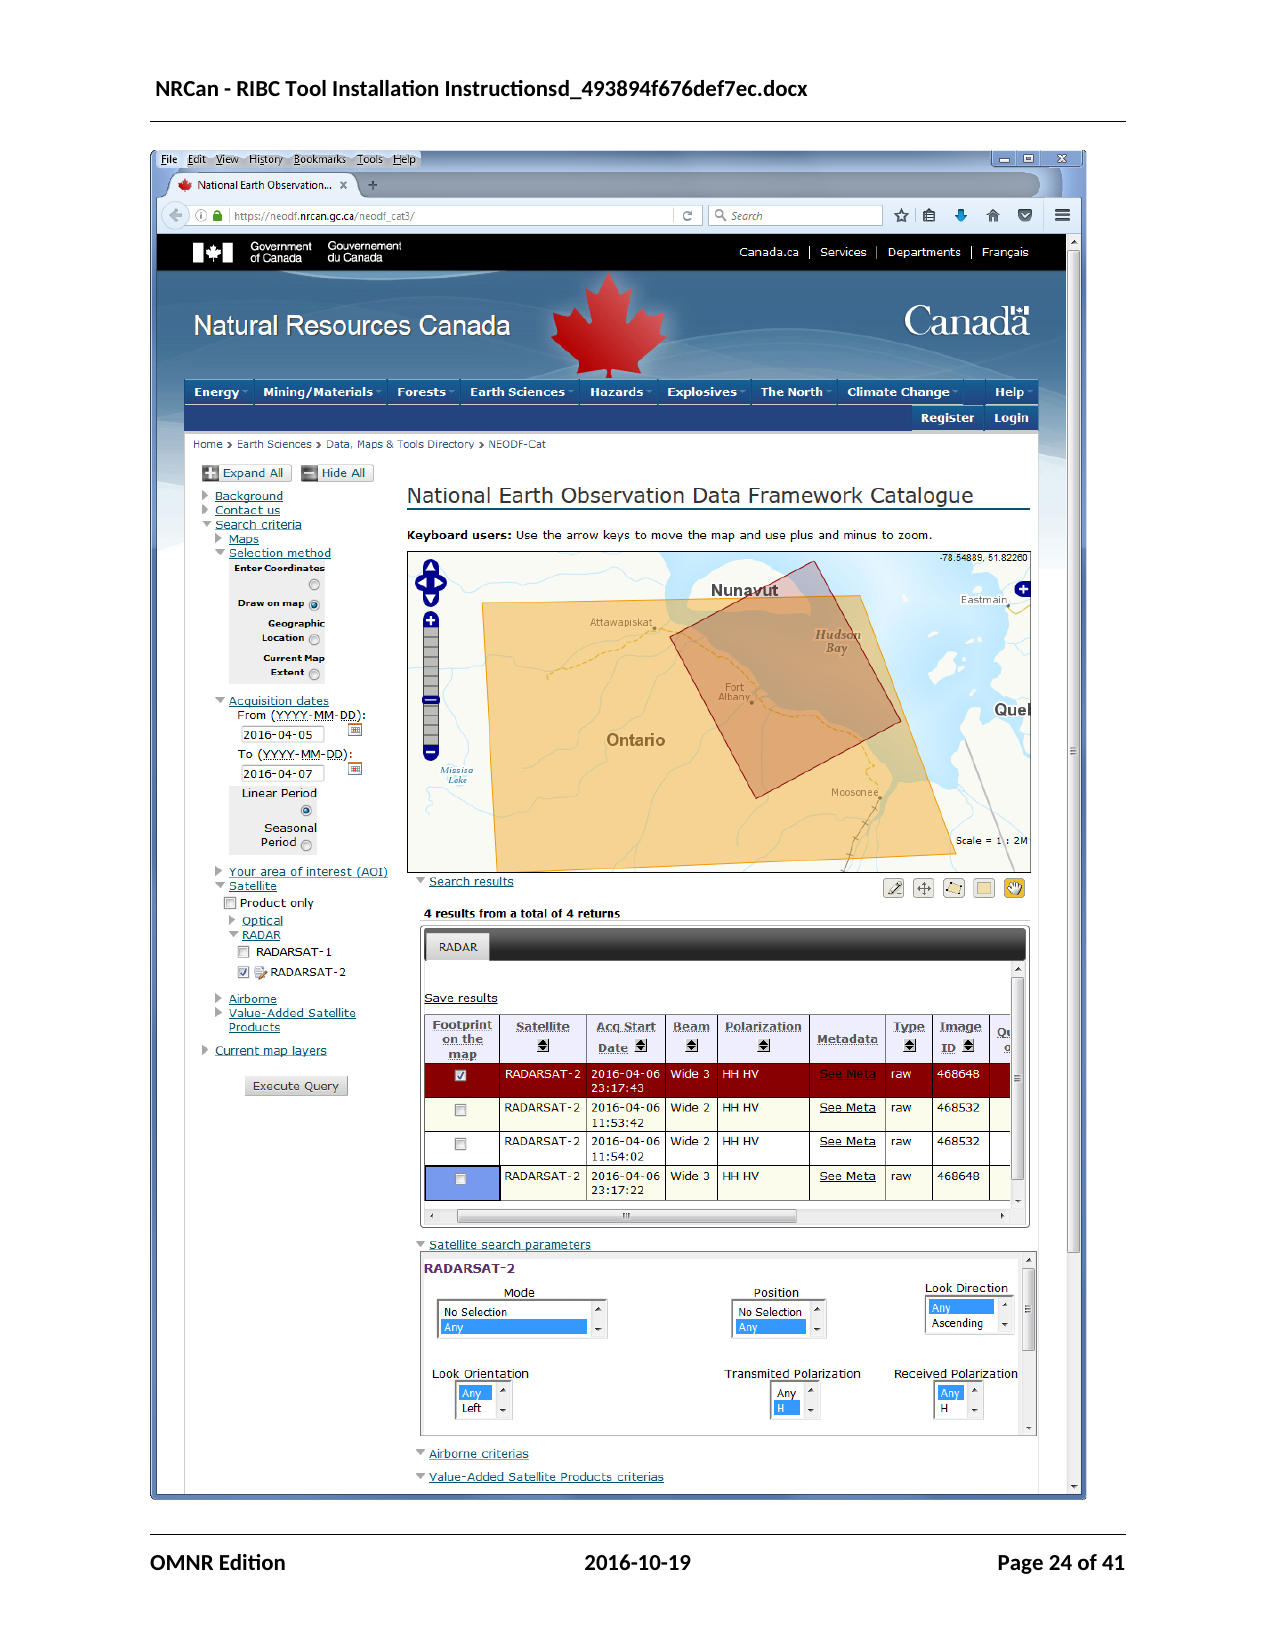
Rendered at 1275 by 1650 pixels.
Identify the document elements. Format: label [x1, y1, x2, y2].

picture [150, 150, 1087, 1500]
